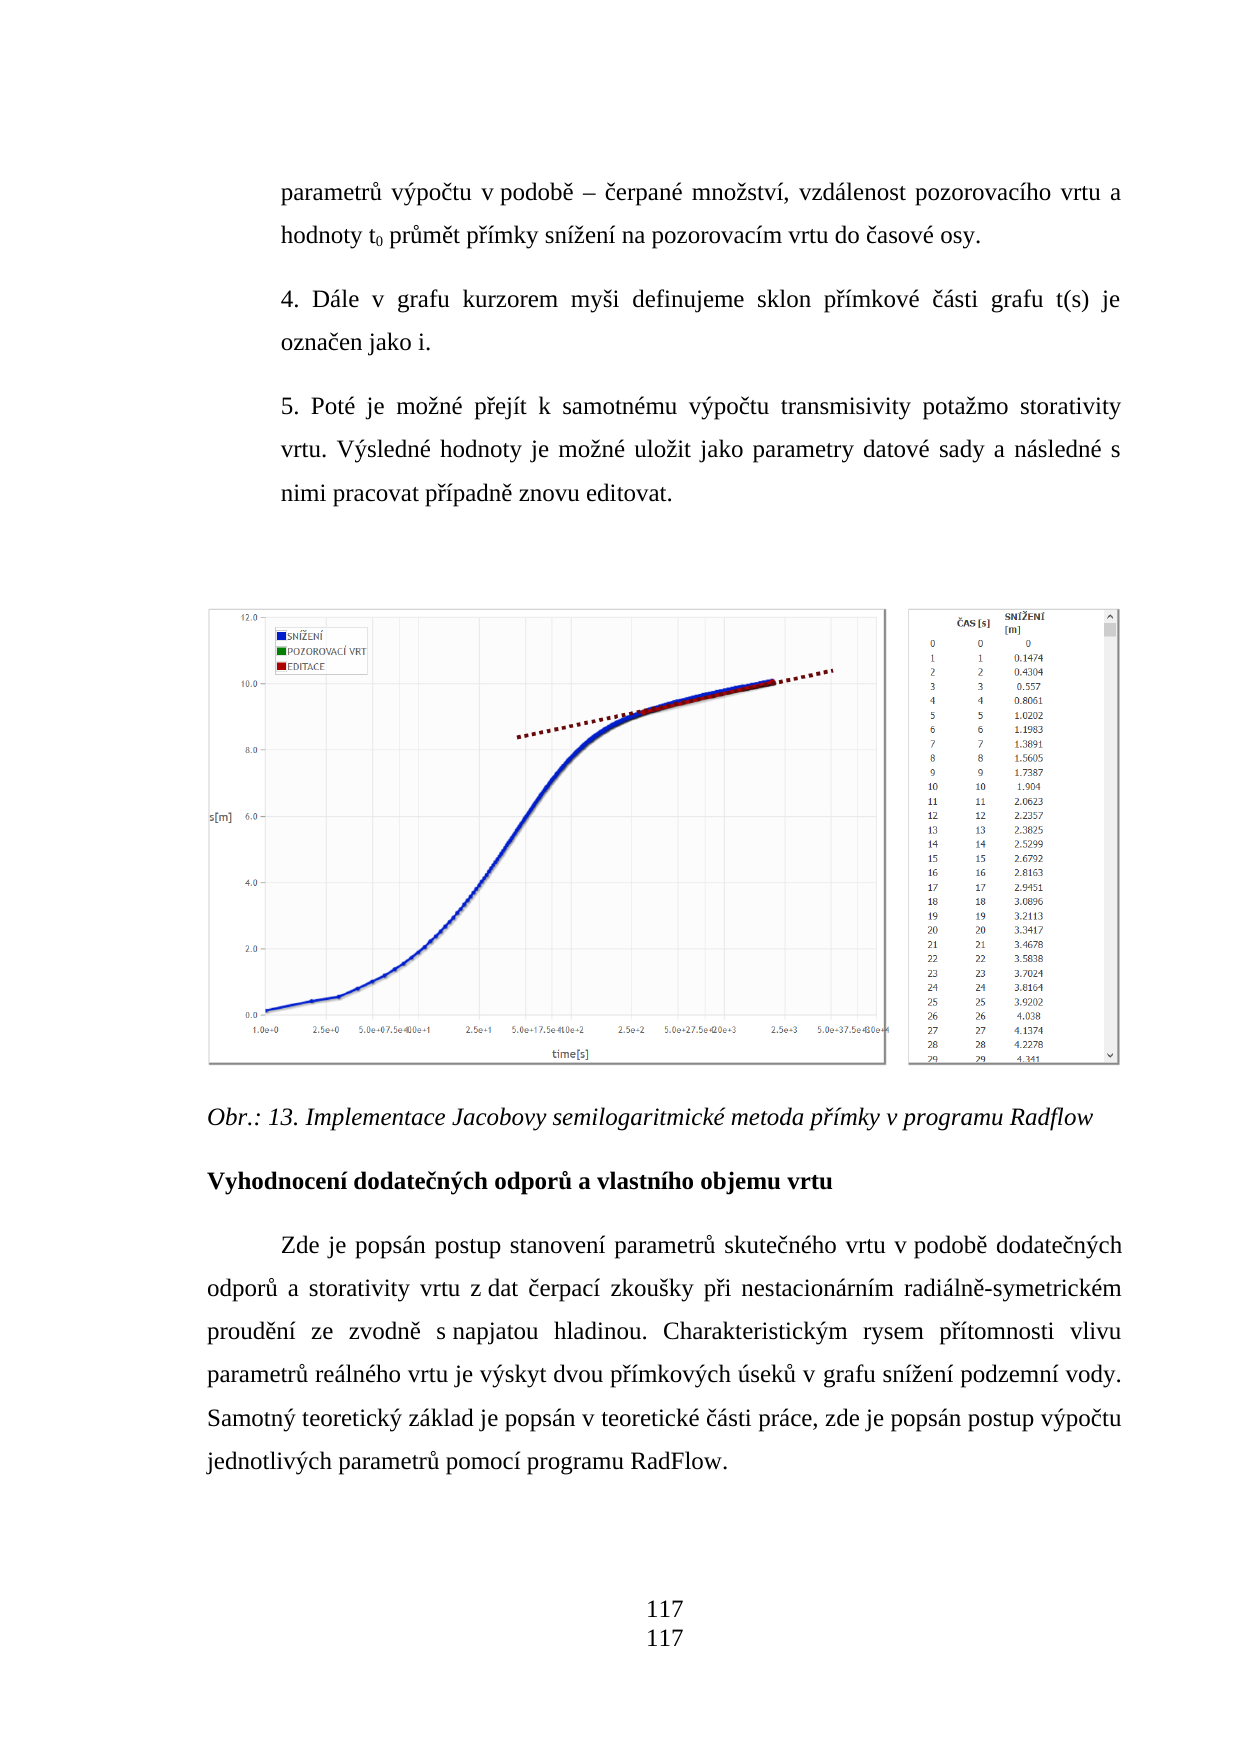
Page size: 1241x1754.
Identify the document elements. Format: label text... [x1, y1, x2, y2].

text 4. Dále v grafu kurzorem myši definujeme sklon přímkové části grafu t(s) je označen jako i. [281, 284, 1122, 356]
text Zde je popsán postup stanovení parametrů skutečného vrtu v podobě dodatečných odporů a storativity vrtu z dat čerpací zkoušky při nestacionárním radiálně-symetrickém proudění ze zvodně s napjatou hladinou. Charakteristickým rysem přítomnosti vlivu parametrů reálného vrtu je výskyt dvou přímkových úseků v grafu snížení podzemní vody. Samotný teoretický základ je popsán v teoretické části práce, zde je popsán postup výpočtu jednotlivých parametrů pomocí programu RadFlow. [207, 1230, 1122, 1474]
picture [206, 605, 1123, 1067]
text Vyhodnocení dodatečných odporů a vlastního objemu vrtu [207, 1166, 1122, 1195]
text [281, 177, 1122, 249]
text 5. Poté je možné přejít k samotnému výpočtu transmisivity potažmo storativity vrtu. Výsledné hodnoty je možné uložit jako parametry datové sady a následné s nimi pracovat případně znovu editovat. [281, 391, 1122, 506]
